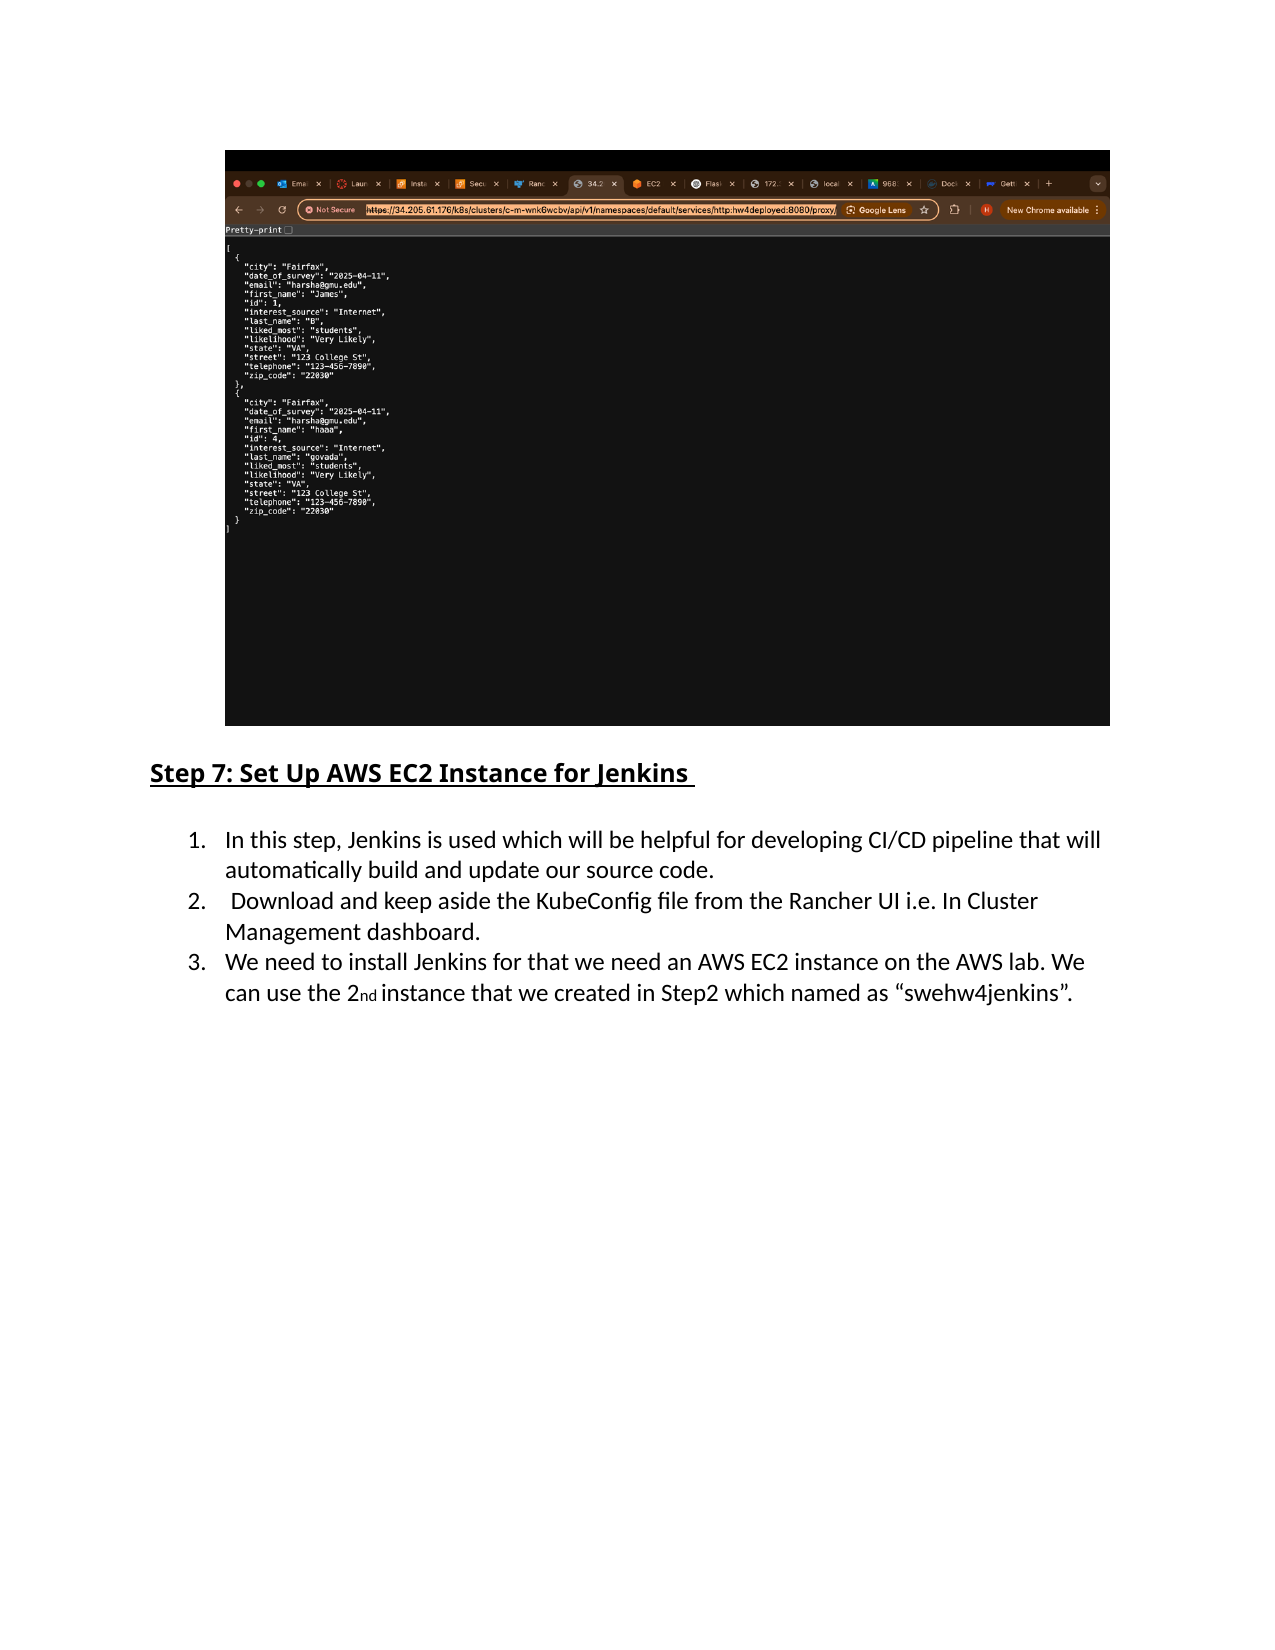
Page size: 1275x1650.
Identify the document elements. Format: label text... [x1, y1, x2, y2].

picture [225, 150, 1110, 726]
text Step 7: Set Up AWS EC2 Instance for Jenkins [150, 756, 1125, 790]
list We need to install Jenkins for that we need an AWS EC2 instance on the AWS lab. We can use the 2nd instance that we created in Step2 which named as “swehw4jenkins”. [187, 946, 1125, 1007]
list In this step, Jenkins is used which will be helpful for developing CI/CD pipeline that will automatically build and update our source code. [187, 824, 1125, 885]
list Download and keep aside the KubeConfig file from the Rancher UI i.e. In Cluster Management dashboard. [187, 885, 1125, 946]
